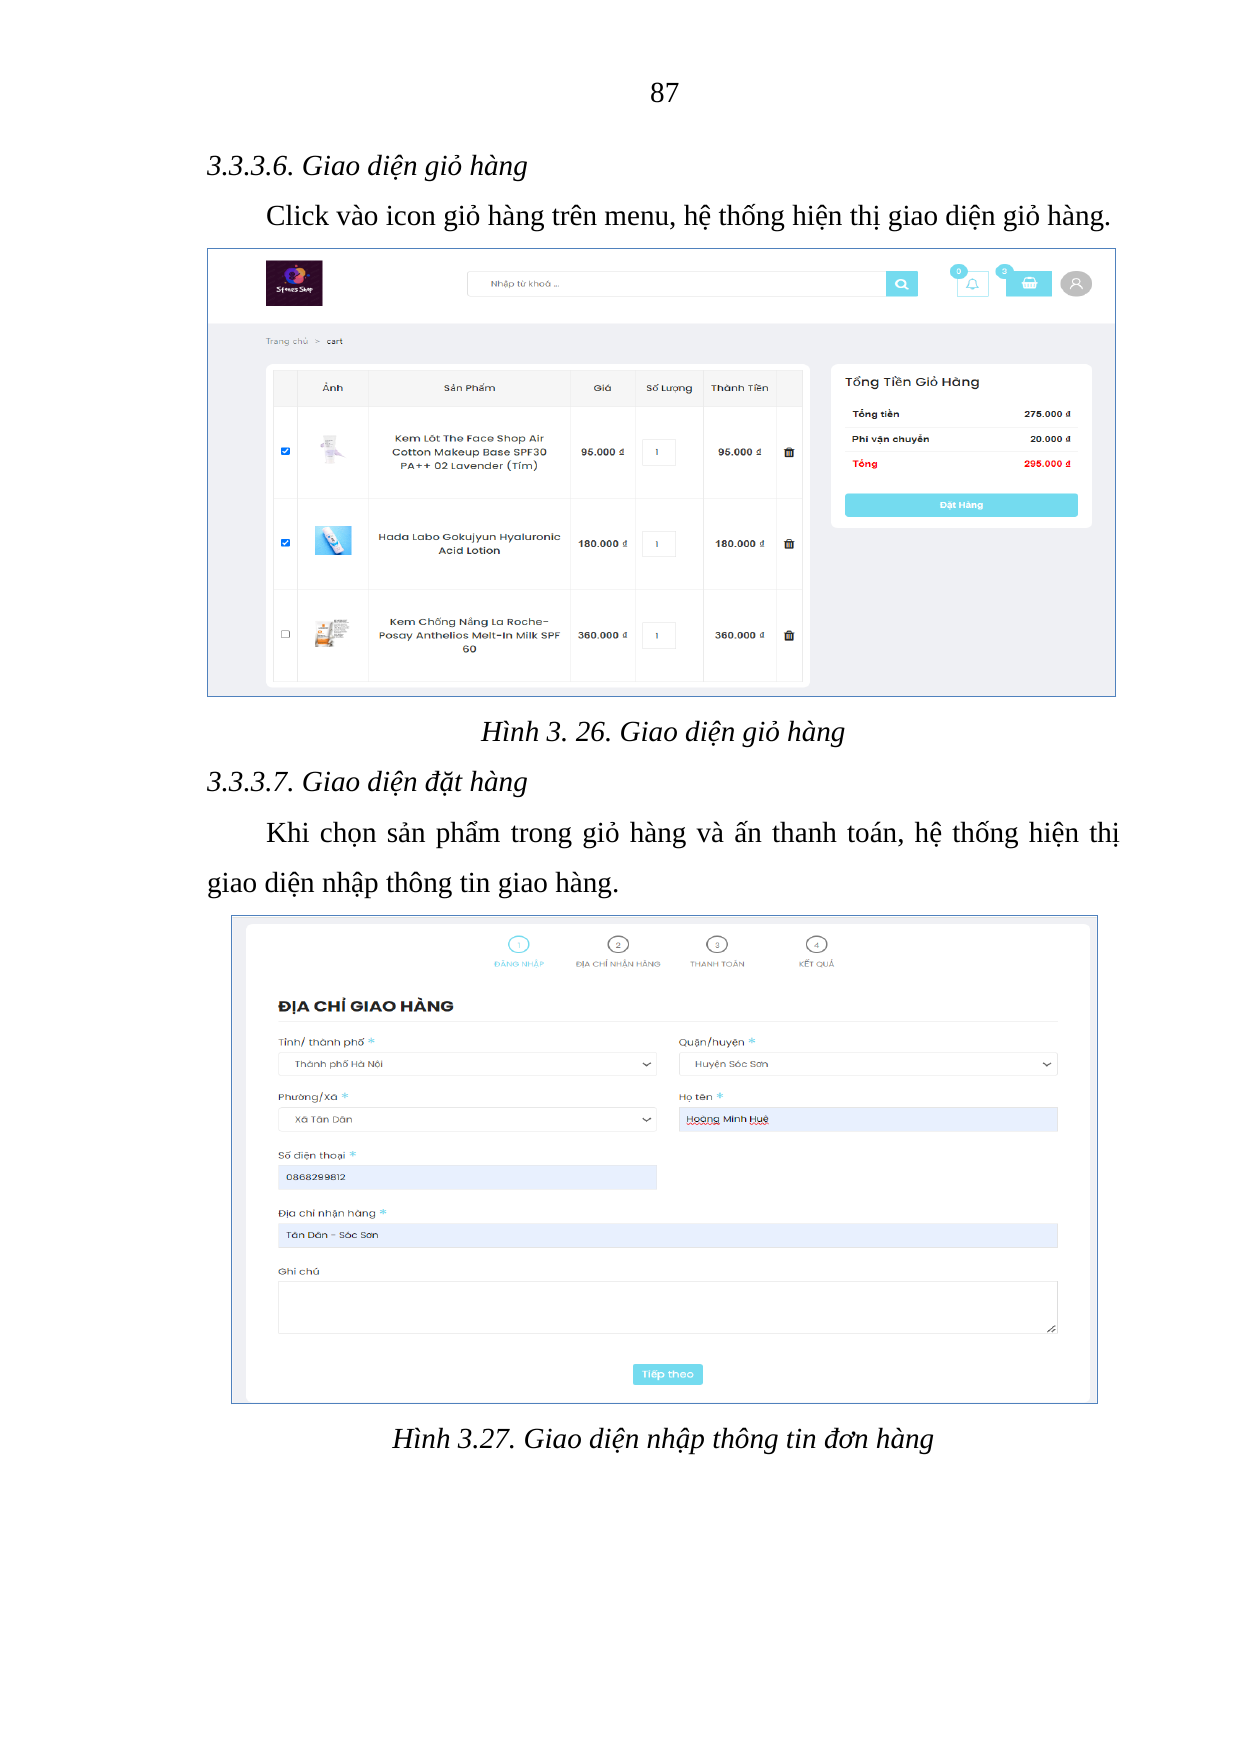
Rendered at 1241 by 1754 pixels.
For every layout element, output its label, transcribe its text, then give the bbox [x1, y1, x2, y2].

text Hình 3.. Giao diện nhập thông tin đơn hàng [207, 1421, 1122, 1455]
picture [232, 916, 1097, 1403]
text Khi chọn sản phẩm trong giỏ hàng và ấn thanh toán, hệ thống hiện thị giao diện nhập thông tin giao hàng. [207, 815, 1122, 898]
text Click vào icon giỏ hàng trên menu, hệ thống hiện thị giao diện giỏ hàng. [207, 198, 1122, 232]
picture [208, 249, 1115, 696]
text 3.3.3.6. Giao diện giỏ hàng [207, 148, 1122, 181]
text 3.3.3.7. Giao diện đặt hàng [207, 764, 1122, 798]
text Hình 3. . Giao diện giỏ hàng [207, 714, 1122, 748]
